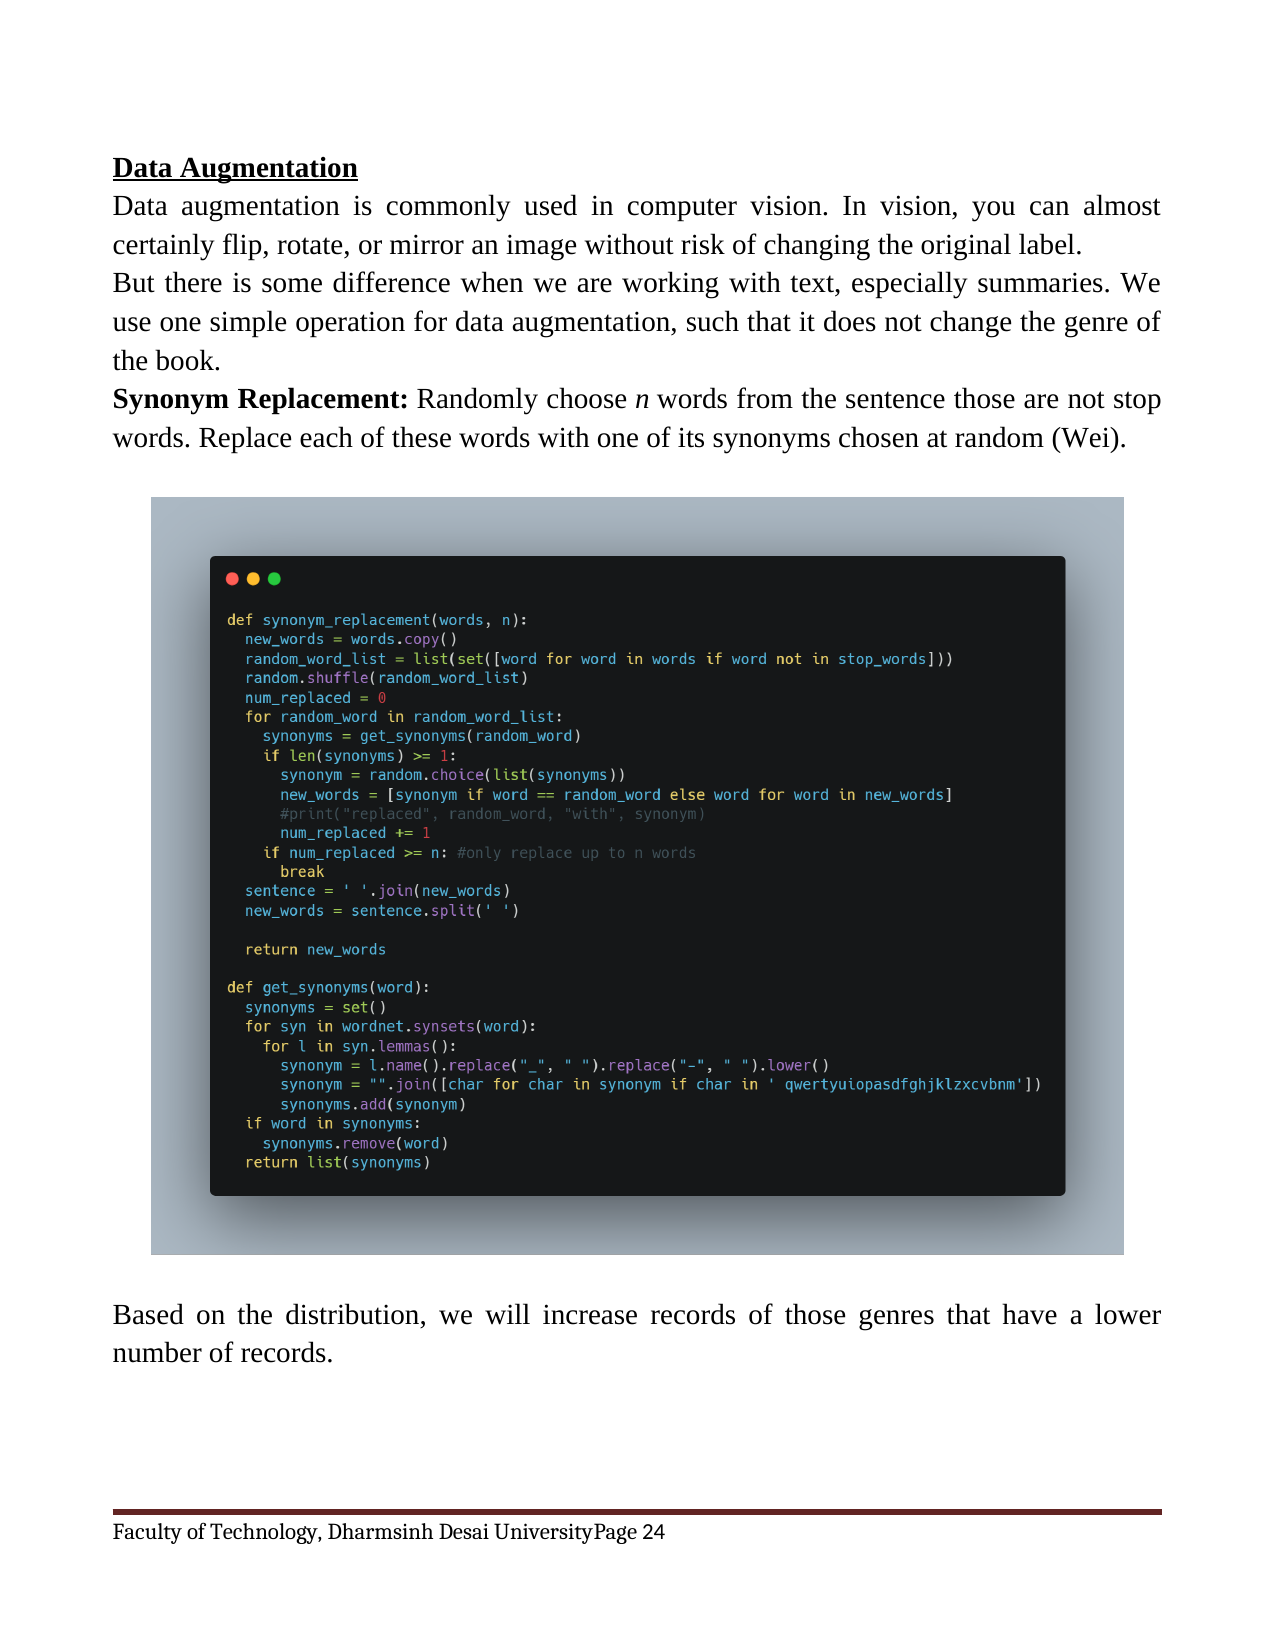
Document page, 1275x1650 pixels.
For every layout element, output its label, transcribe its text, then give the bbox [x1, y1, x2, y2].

text Synonym Replacement: Randomly choose n words from the sentence those are not stop words. Replace each of these words with one of its synonyms chosen at random . [112, 381, 1162, 453]
subtitle Data Augmentation [112, 150, 1162, 183]
text Data augmentation is commonly used in computer vision. In vision, you can almost certainly flip, rotate, or mirror an image without risk of changing the original label. [112, 188, 1162, 261]
text But there is some difference when we are working with text, especially summaries. We use one simple operation for data augmentation, such that it does not change the genre of the book. [112, 266, 1162, 376]
text Based on the distribution, we will increase records of those genres that have a lower number of records. [112, 1297, 1162, 1369]
picture [151, 496, 1124, 1255]
